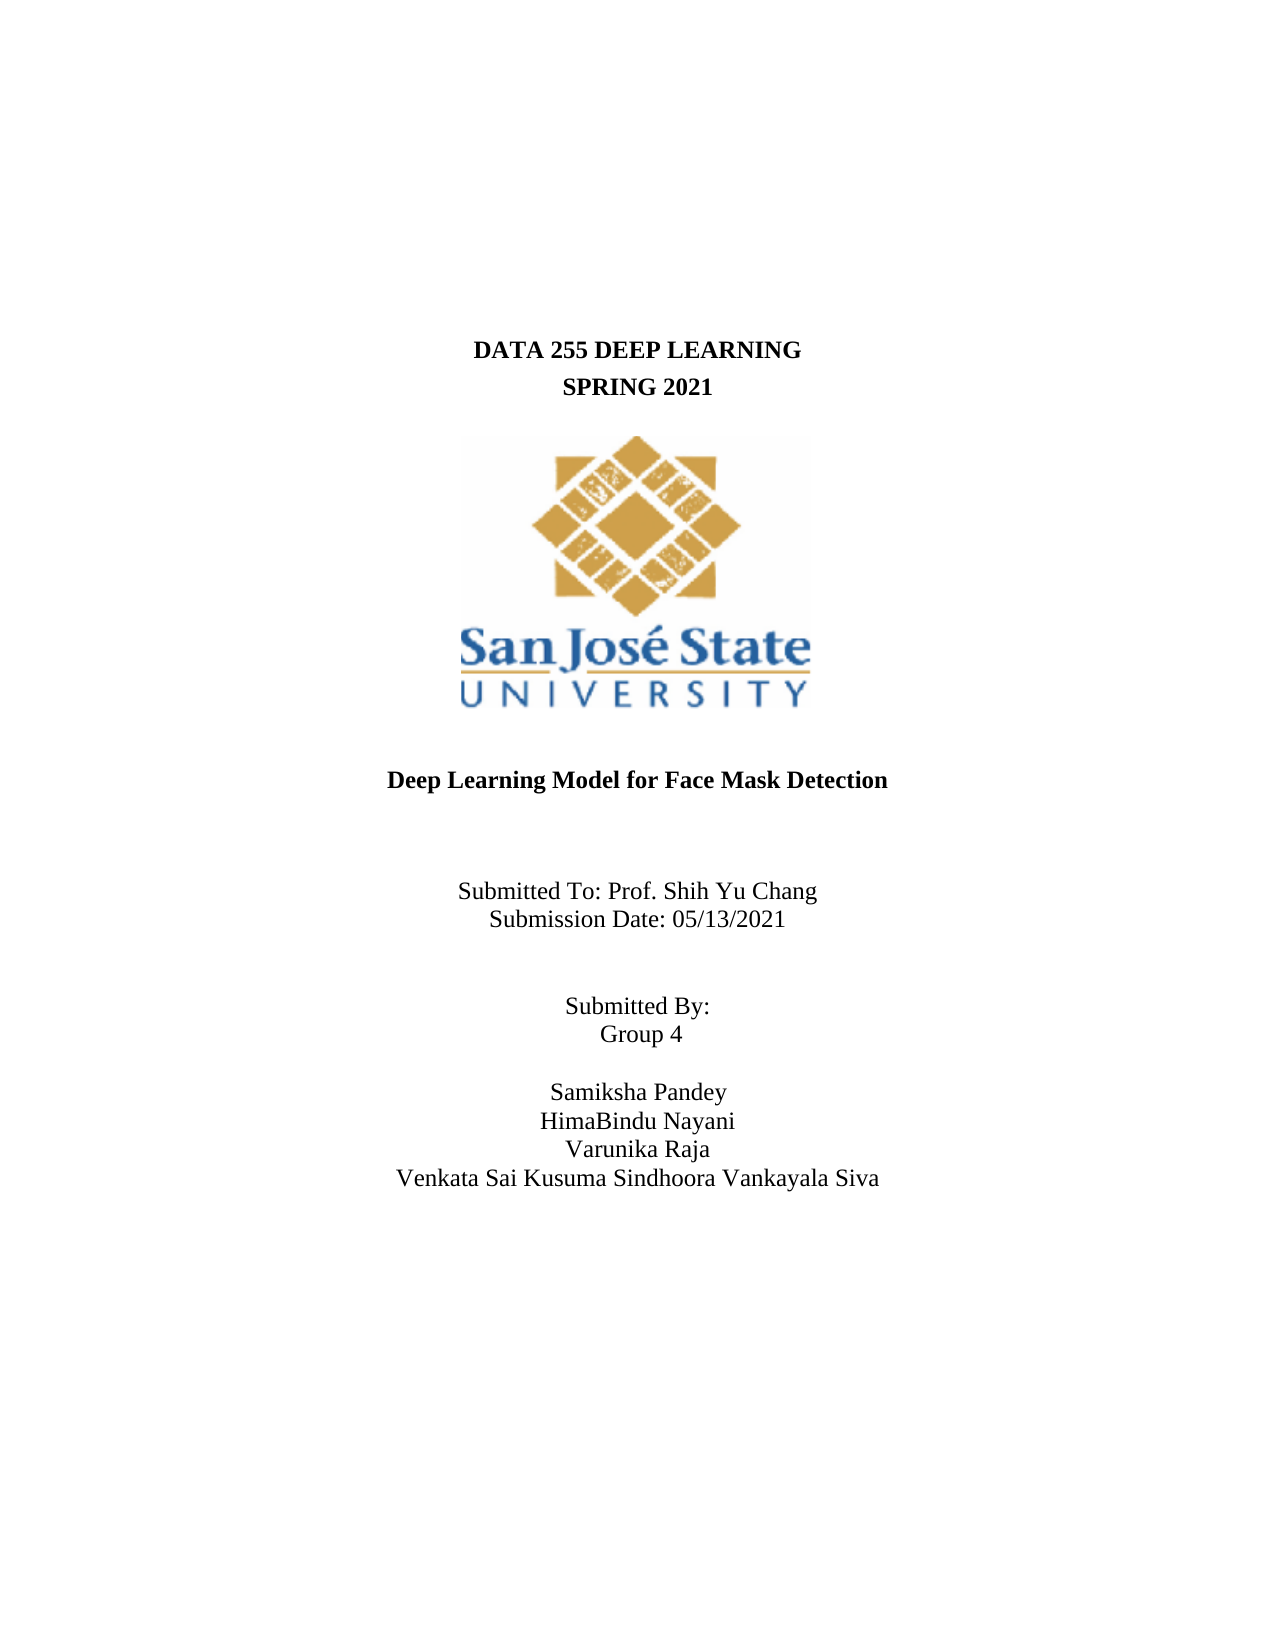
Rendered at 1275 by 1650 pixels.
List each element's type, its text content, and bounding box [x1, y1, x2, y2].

text Submission Date: 05/13/2021 [150, 904, 1125, 933]
text HimaBindu Nayani [150, 1106, 1125, 1134]
text Submitted By: [150, 991, 1125, 1019]
text Venkata Sai Kusuma Sindhoora Vankayala Siva [150, 1163, 1125, 1192]
text Deep Learning Model for Face Mask Detection [150, 766, 1125, 794]
picture [461, 436, 814, 709]
text SPRING 2021 [150, 372, 1125, 401]
text DATA 255 DEEP LEARNING [150, 335, 1125, 364]
text Group 4 [525, 1019, 1125, 1048]
text Submitted To: Prof. Shih Yu Chang [150, 876, 1125, 904]
text Samiksha Pandey [525, 1077, 1125, 1106]
text Varunika Raja [150, 1134, 1125, 1163]
